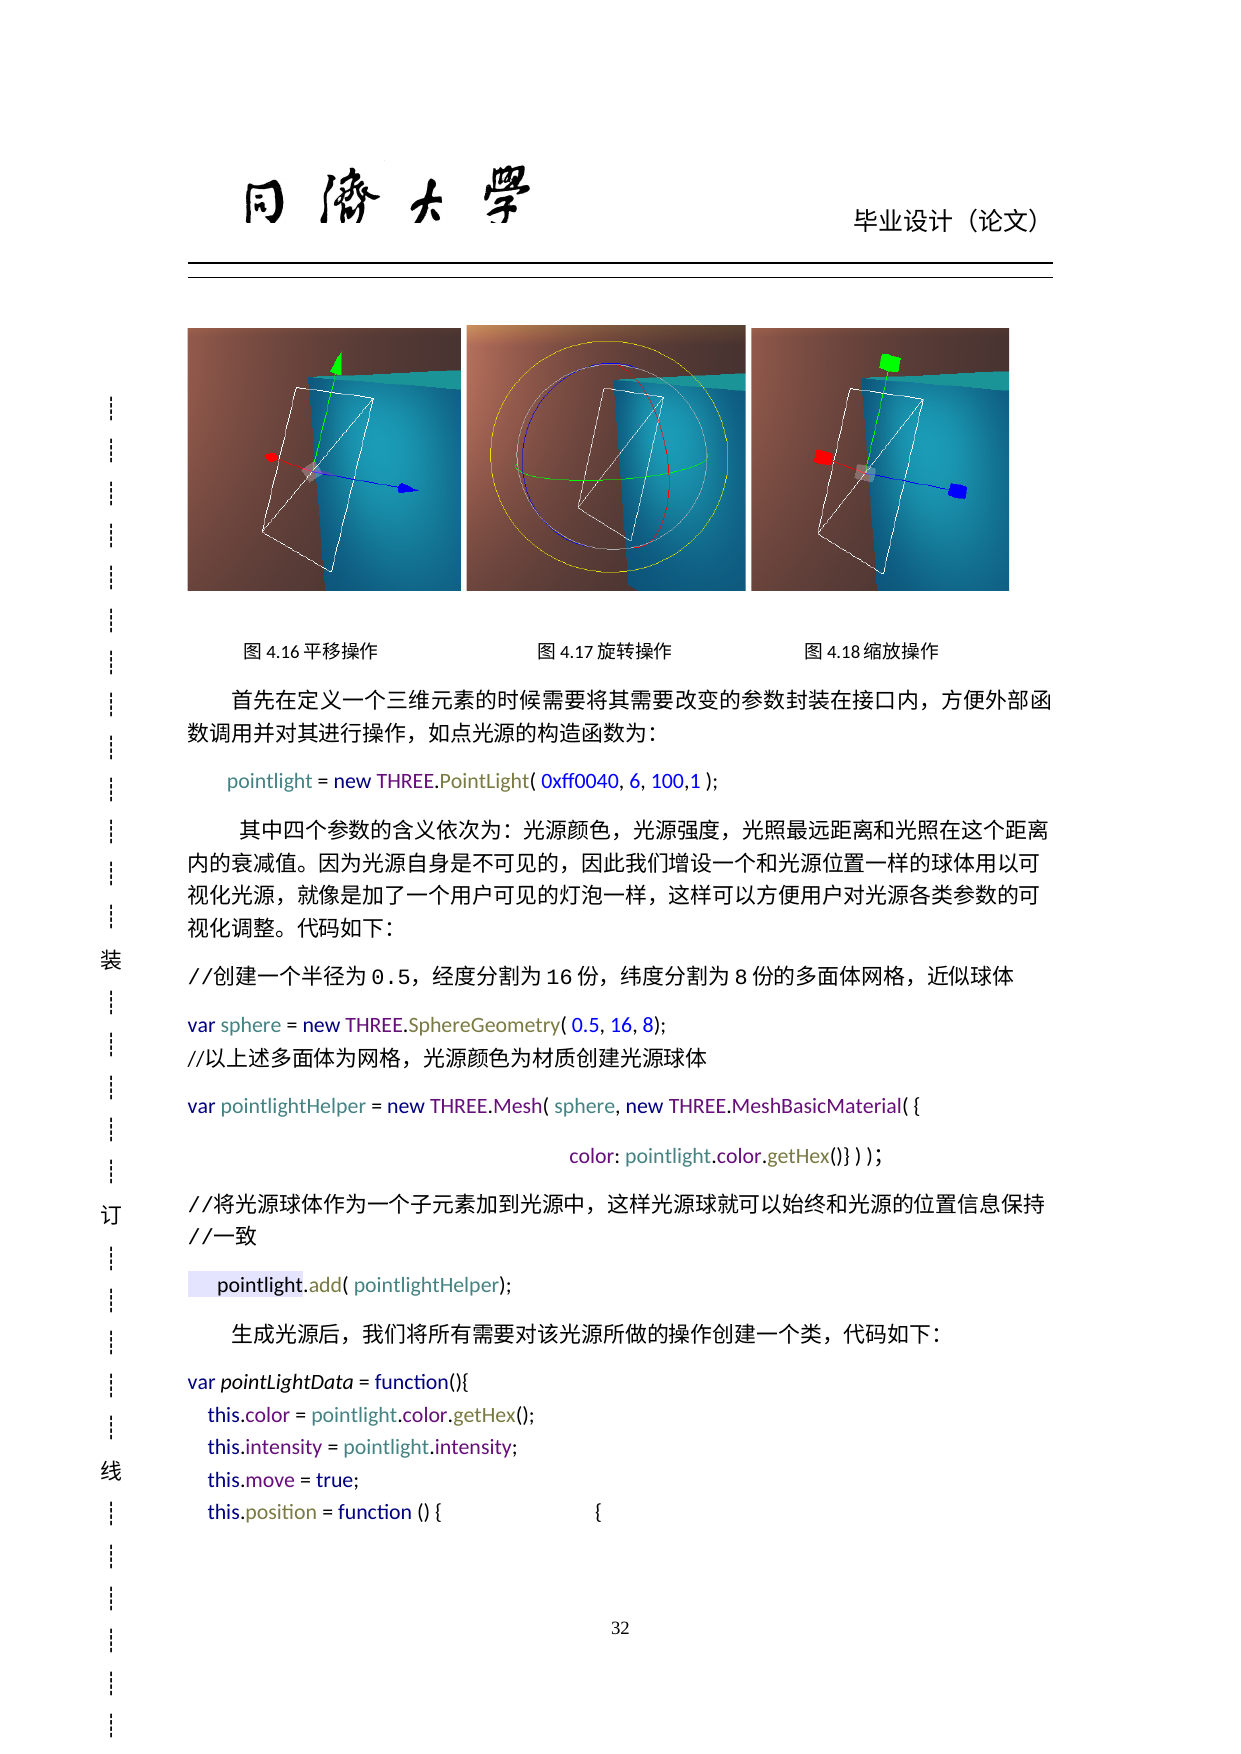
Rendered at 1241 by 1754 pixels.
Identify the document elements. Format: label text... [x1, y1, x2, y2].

text 首先在定义一个三维元素的时候需要将其需要改变的参数封装在接口内，方便外部函数调用并对其进行操作，如点光源的构造函数为： [187, 683, 1053, 748]
text pointlight.add( pointlightHelper); [187, 1268, 1053, 1300]
text 生成光源后，我们将所有需要对该光源所做的操作创建一个类，代码如下： [187, 1317, 1053, 1349]
text color: pointlight.color.getHex()} ) )； [187, 1138, 1053, 1170]
text var pointLightData = function(){ this.color = pointlight.color.getHex(); this.intensity = pointlight.intensity; this.move = true; this.position = function () { { [187, 1365, 1053, 1528]
picture [751, 328, 1010, 591]
text pointlight = new THREE.PointLight( 0xff0040, 6, 100,1 ); [187, 764, 1053, 797]
picture [187, 328, 461, 591]
text 图4.16平移操作 图4.17 旋转操作 图4.18缩放操作 [187, 634, 1053, 667]
text 其中四个参数的含义依次为：光源颜色，光源强度，光照最远距离和光照在这个距离内的衰减值。因为光源自身是不可见的，因此我们增设一个和光源位置一样的球体用以可视化光源，就像是加了一个用户可见的灯泡一样，这样可以方便用户对光源各类参数的可视化调整。代码如下： [187, 813, 1053, 943]
text var pointlightHelper = new THREE.Mesh( sphere, new THREE.MeshBasicMaterial( { [187, 1089, 1053, 1122]
picture [466, 325, 746, 591]
text var sphere = new THREE.SphereGeometry( 0.5, 16, 8); //以上述多面体为网格，光源颜色为材质创建光源球体 [187, 1008, 1053, 1073]
picture [224, 157, 548, 223]
text //创建一个半径为0.5，经度分割为16份，纬度分割为8份的多面体网格，近似球体 [187, 959, 1053, 992]
text //将光源球体作为一个子元素加到光源中，这样光源球就可以始终和光源的位置信息保持//一致 [187, 1187, 1053, 1252]
